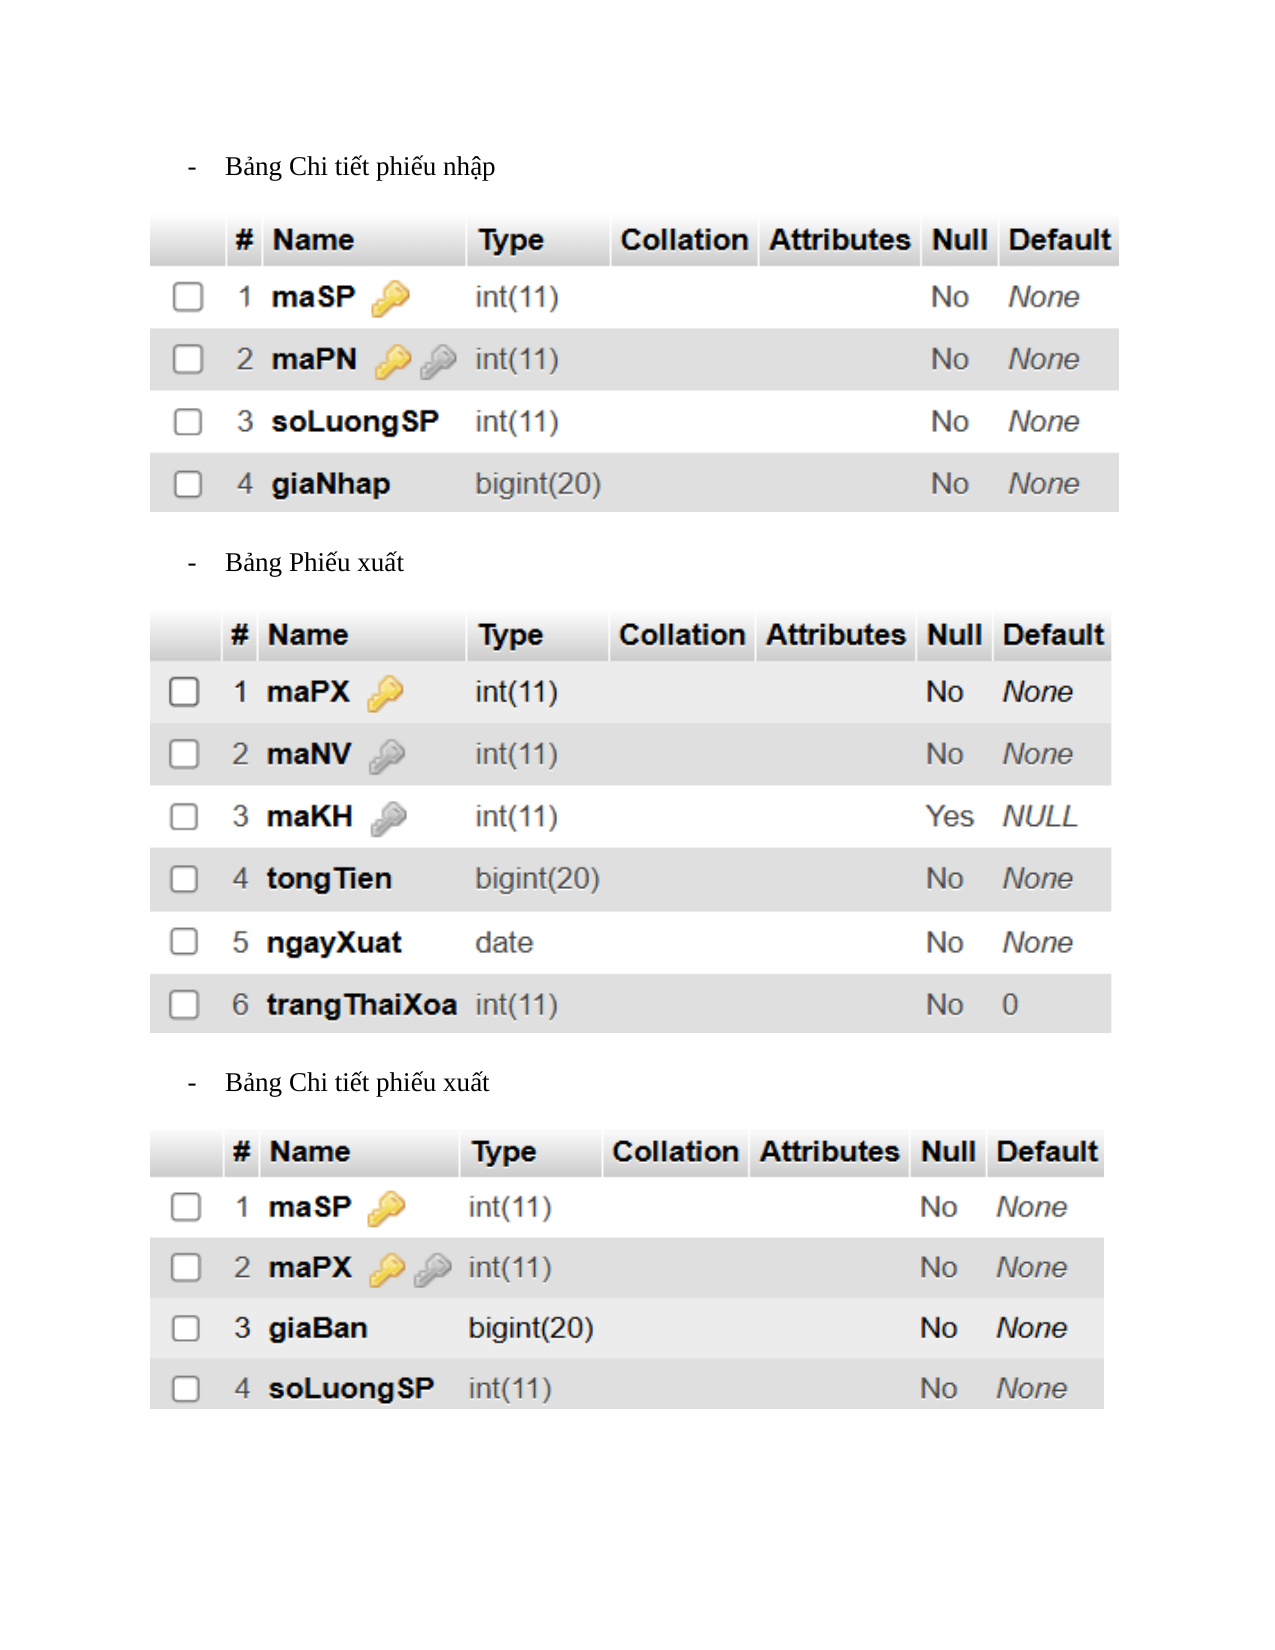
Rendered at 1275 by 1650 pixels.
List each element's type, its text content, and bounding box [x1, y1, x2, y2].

list Bảng Phiếu xuất [187, 546, 1125, 577]
picture [150, 1129, 1104, 1409]
list Bảng Chi tiết phiếu xuất [187, 1066, 1125, 1098]
picture [150, 213, 1119, 512]
picture [150, 609, 1112, 1033]
list Bảng Chi tiết phiếu nhập [187, 150, 1125, 181]
